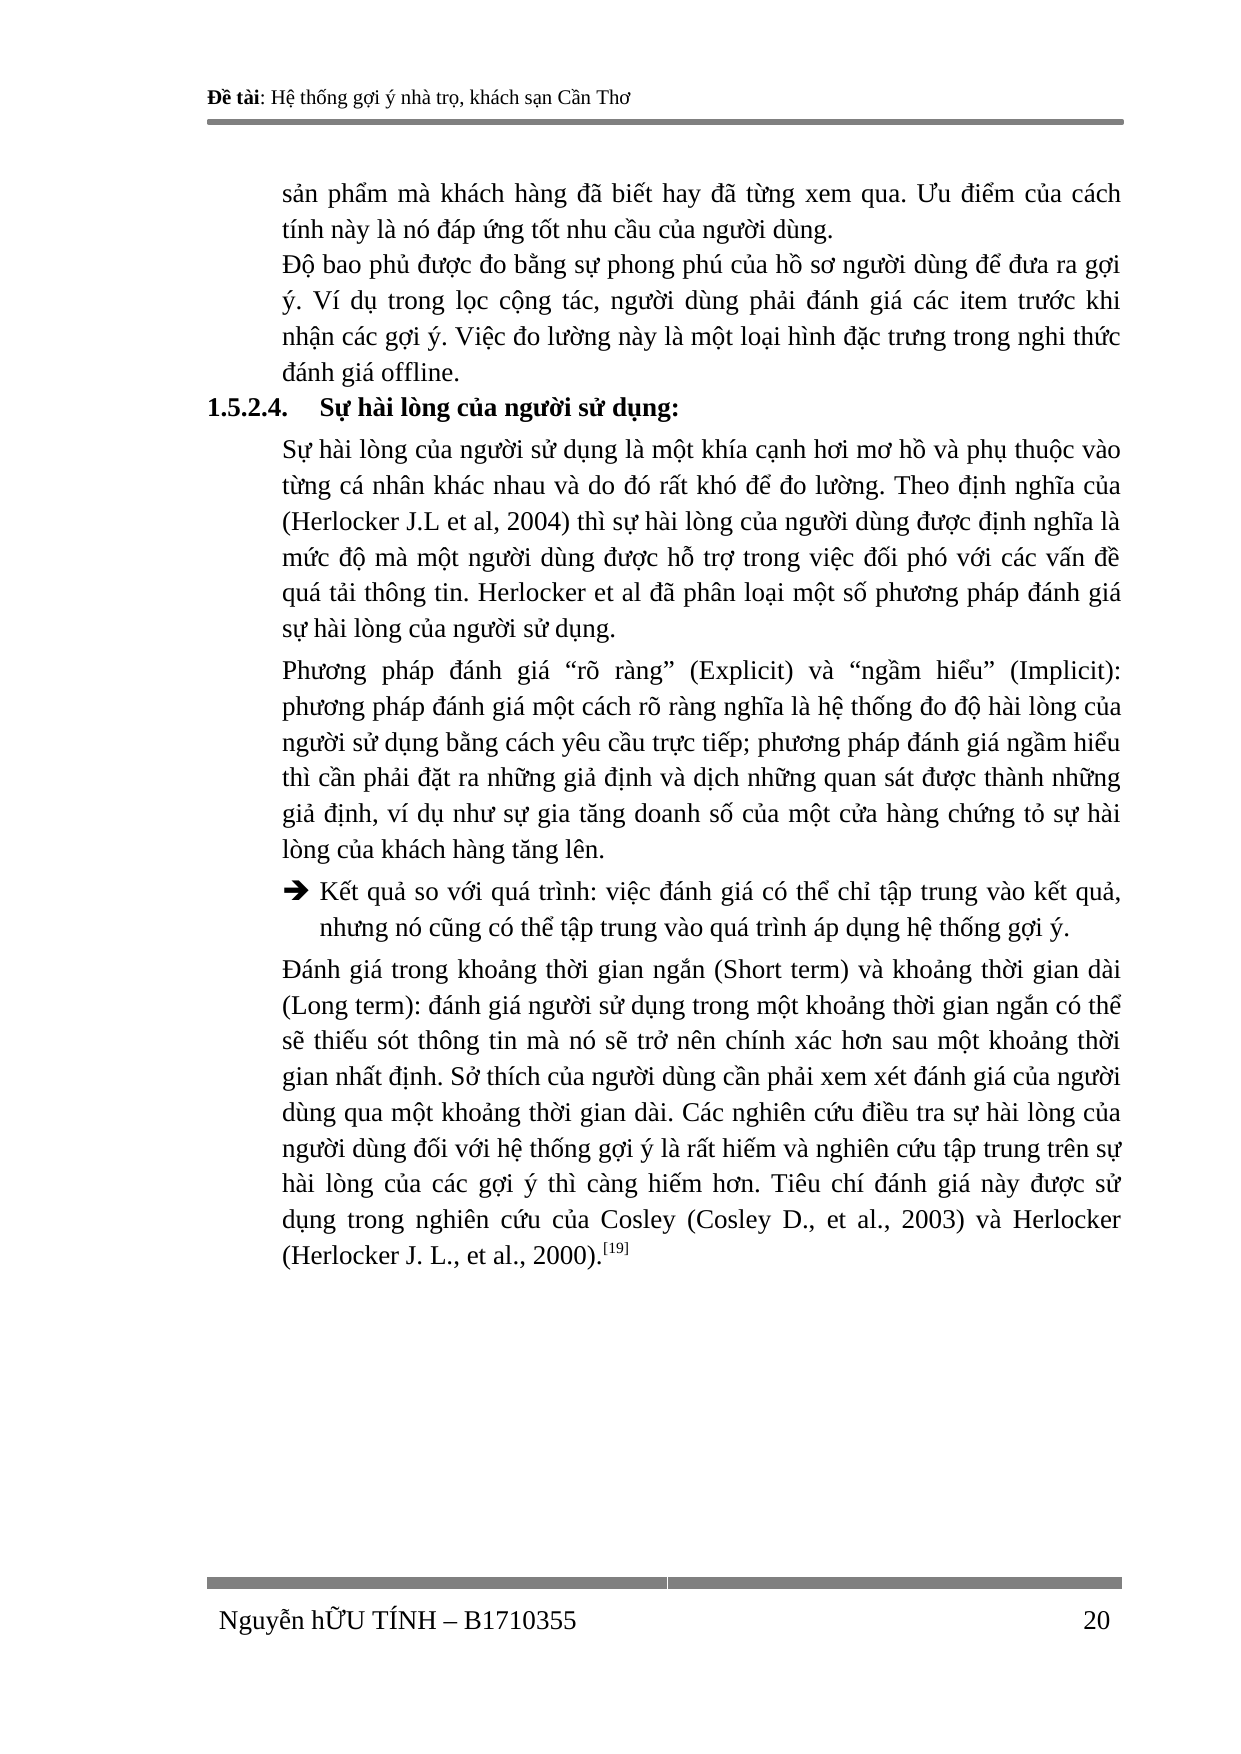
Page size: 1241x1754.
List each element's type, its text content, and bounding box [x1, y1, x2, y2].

list Đánh giá trong khoảng thời gian ngắn (Short term) và khoảng thời gian dài (Long term): đánh giá người sử dụng trong một khoảng thời gian ngắn có thể sẽ thiếu sót thông tin mà nó sẽ trở nên chính xác hơn sau một khoảng thời gian nhất định. Sở thích của người dùng cần phải xem xét đánh giá của người dùng qua một khoảng thời gian dài. Các nghiên cứu điều tra sự hài lòng của người dùng đối với hệ thống gợi ý là rất hiếm và nghiên cứu tập trung trên sự hài lòng của các gợi ý thì càng hiếm hơn. Tiêu chí đánh giá này được sử dụng trong nghiên cứu của Cosley (Cosley D., et al., 2003) và Herlocker (Herlocker J. L., et al., 2000).[19] [282, 953, 1122, 1270]
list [282, 177, 1122, 244]
list Phương pháp đánh giá “rõ ràng” (Explicit) và “ngầm hiểu” (Implicit): phương pháp đánh giá một cách rõ ràng nghĩa là hệ thống đo độ hài lòng của người sử dụng bằng cách yêu cầu trực tiếp; phương pháp đánh giá ngầm hiểu thì cần phải đặt ra những giả định và dịch những quan sát được thành những giả định, ví dụ như sự gia tăng doanh số của một cửa hàng chứng tỏ sự hài lòng của khách hàng tăng lên. [282, 654, 1122, 864]
list Kết quả so với quá trình: việc đánh giá có thể chỉ tập trung vào kết quả, nhưng nó cũng có thể tập trung vào quá trình áp dụng hệ thống gợi ý. [282, 875, 1122, 942]
subtitle Sự hài lòng của người sử dụng: [207, 392, 1122, 423]
list Độ bao phủ được đo bằng sự phong phú của hồ sơ người dùng để đưa ra gợi ý. Ví dụ trong lọc cộng tác, người dùng phải đánh giá các item trước khi nhận các gợi ý. Việc đo lường này là một loại hình đặc trưng trong nghi thức đánh giá offline. [282, 249, 1122, 387]
list Sự hài lòng của người sử dụng là một khía cạnh hơi mơ hồ và phụ thuộc vào từng cá nhân khác nhau và do đó rất khó để đo lường. Theo định nghĩa của (Herlocker J.L et al, 2004) thì sự hài lòng của người dùng được định nghĩa là mức độ mà một người dùng được hỗ trợ trong việc đối phó với các vấn đề quá tải thông tin. Herlocker et al đã phân loại một số phương pháp đánh giá sự hài lòng của người sử dụng. [282, 434, 1122, 643]
